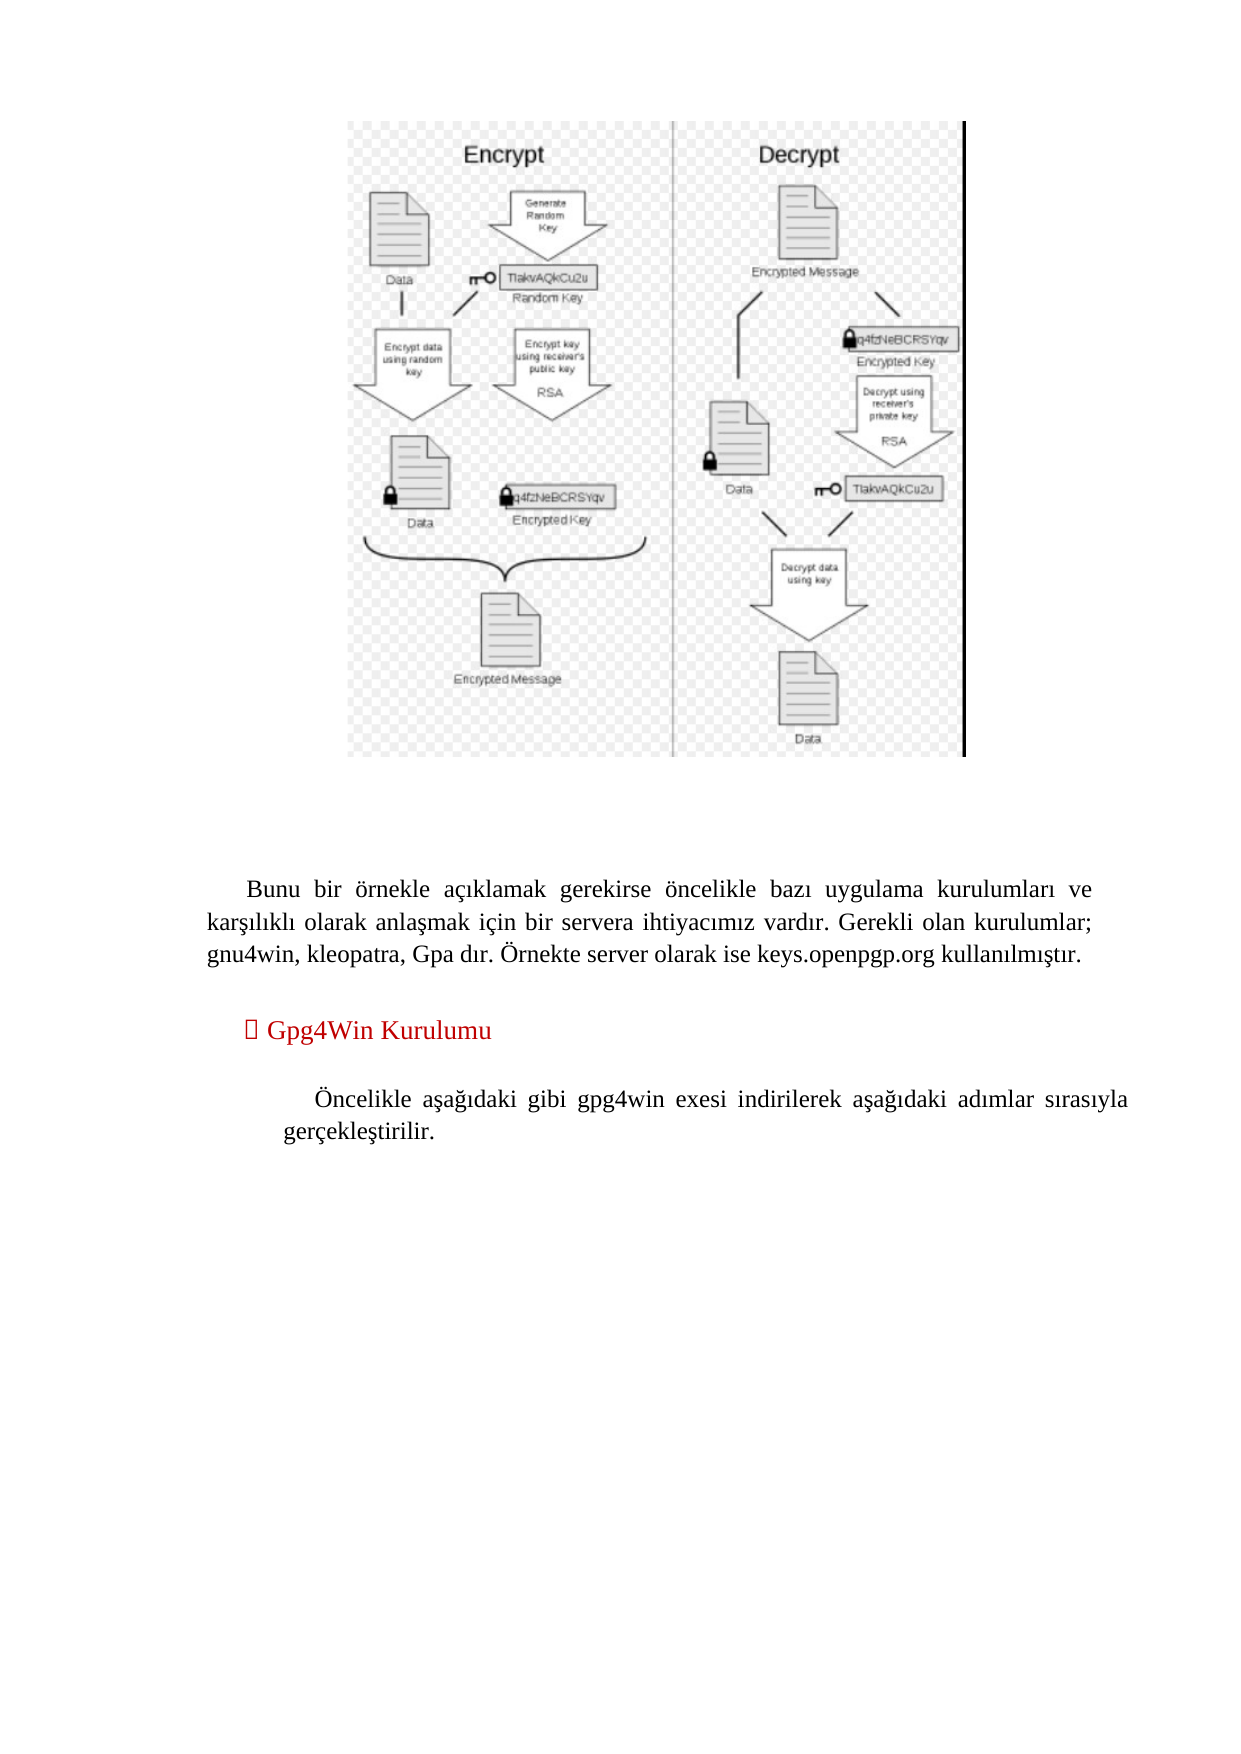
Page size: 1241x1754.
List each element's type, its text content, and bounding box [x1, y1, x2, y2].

text Bunu bir örnekle açıklamak gerekirse öncelikle bazı uygulama kurulumları ve karşılıklı olarak anlaşmak için bir servera ihtiyacımız vardır. Gerekli olan kurulumlar; gnu4win, kleopatra, Gpa dır. Örnekte server olarak ise keys.openpgp.org kullanılmıştır. [206, 874, 1093, 968]
picture [347, 121, 966, 757]
text Öncelikle aşağıdaki gibi gpg4win exesi indirilerek aşağıdaki adımlar sırasıyla gerçekleştirilir. [282, 1084, 1129, 1145]
subtitle  Gpg4Win Kurulumu [243, 1011, 1093, 1047]
